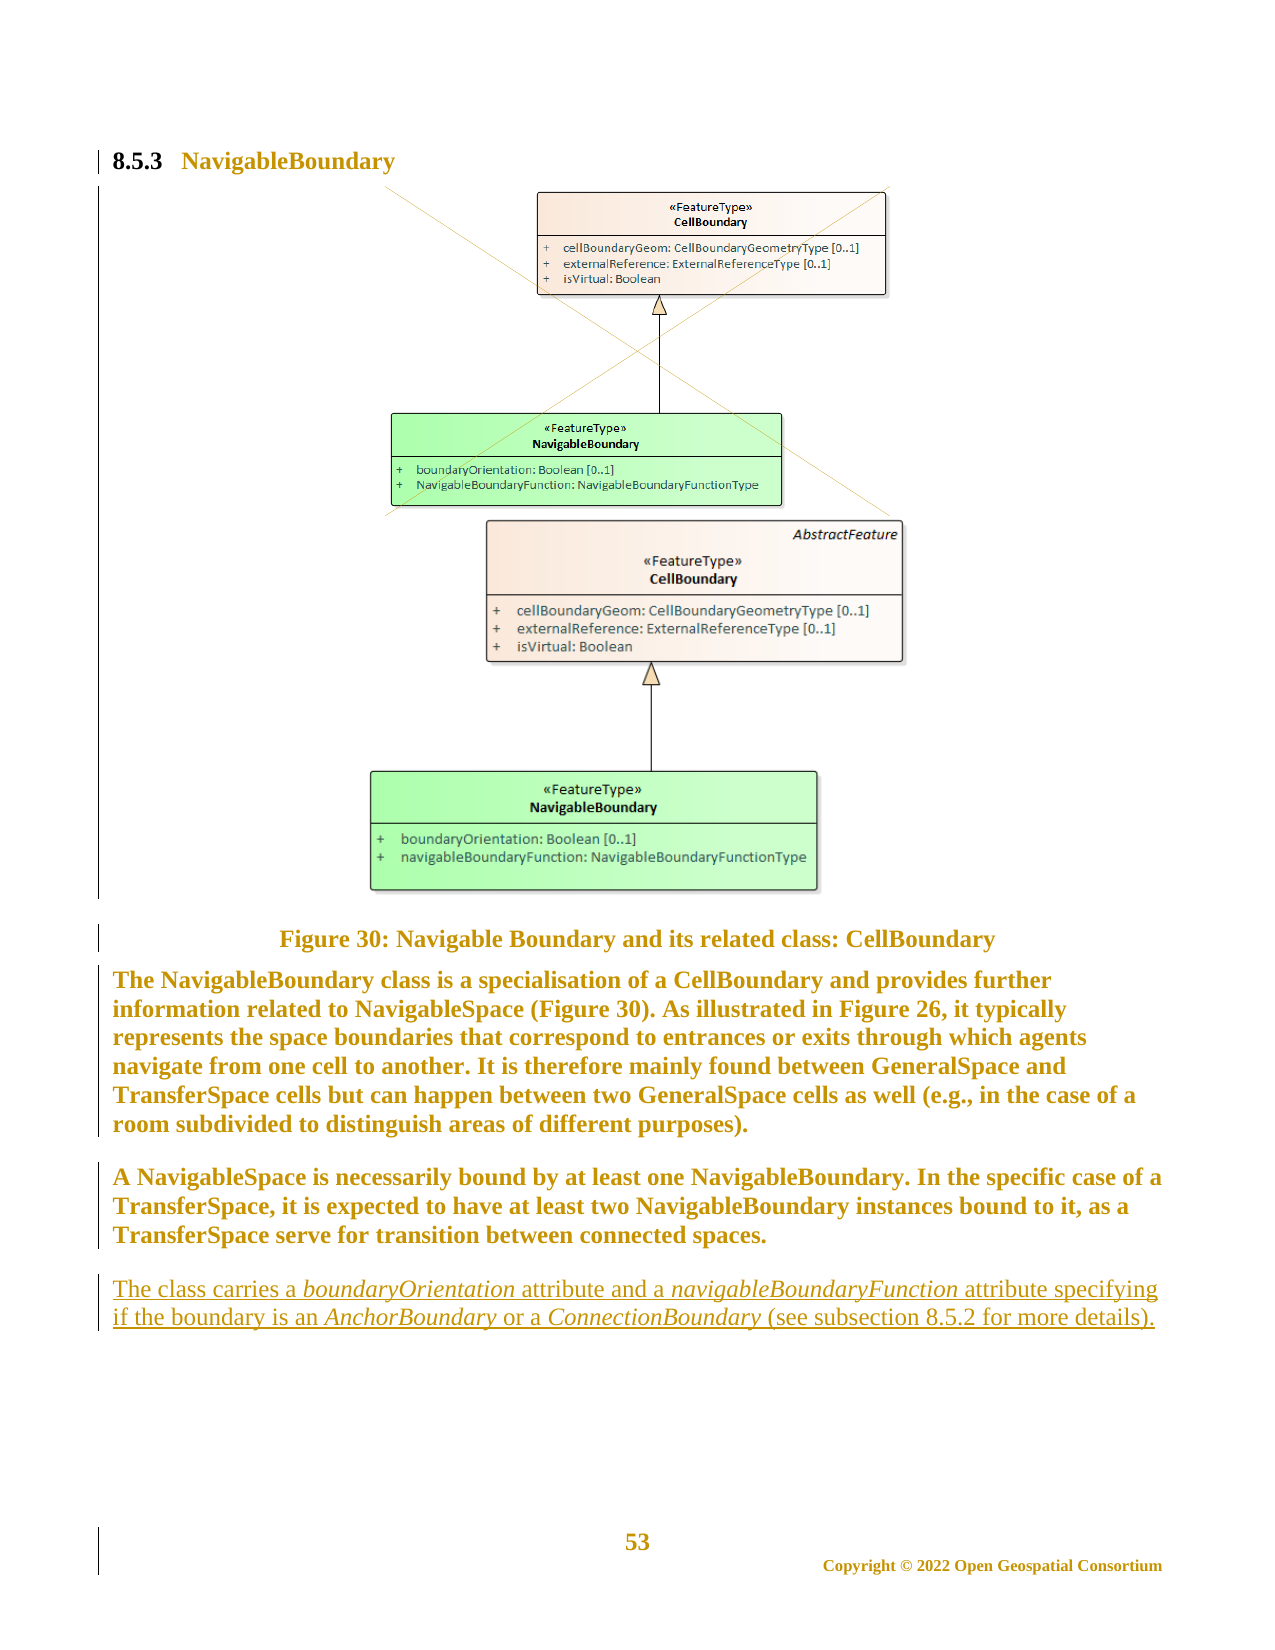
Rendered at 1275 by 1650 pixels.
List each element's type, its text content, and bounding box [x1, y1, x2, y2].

picture [387, 186, 888, 350]
text A NavigableSpace is necessarily bound by at least one NavigableBoundary. In the specific case of a TransferSpace, it is expected to have at least two NavigableBoundary instances bound to it, as a TransferSpace serve for transition between connected spaces. [112, 1162, 1162, 1249]
picture [385, 188, 636, 515]
text Figure 30: Navigable Boundary and its related class: CellBoundary [112, 924, 1162, 952]
picture [366, 186, 909, 899]
text The NavigableBoundary class is a specialisation of a CellBoundary and provides further information related to NavigableSpace (Figure 30). As illustrated in Figure 26, it typically represents the space boundaries that correspond to entrances or exits through which agents navigate from one cell to another. It is therefore mainly found between GeneralSpace and TransferSpace cells but can happen between two GeneralSpace cells as well (e.g., in the case of a room subdivided to distinguish areas of different purposes). [112, 965, 1162, 1137]
subtitle NavigableBoundary [112, 150, 1162, 174]
